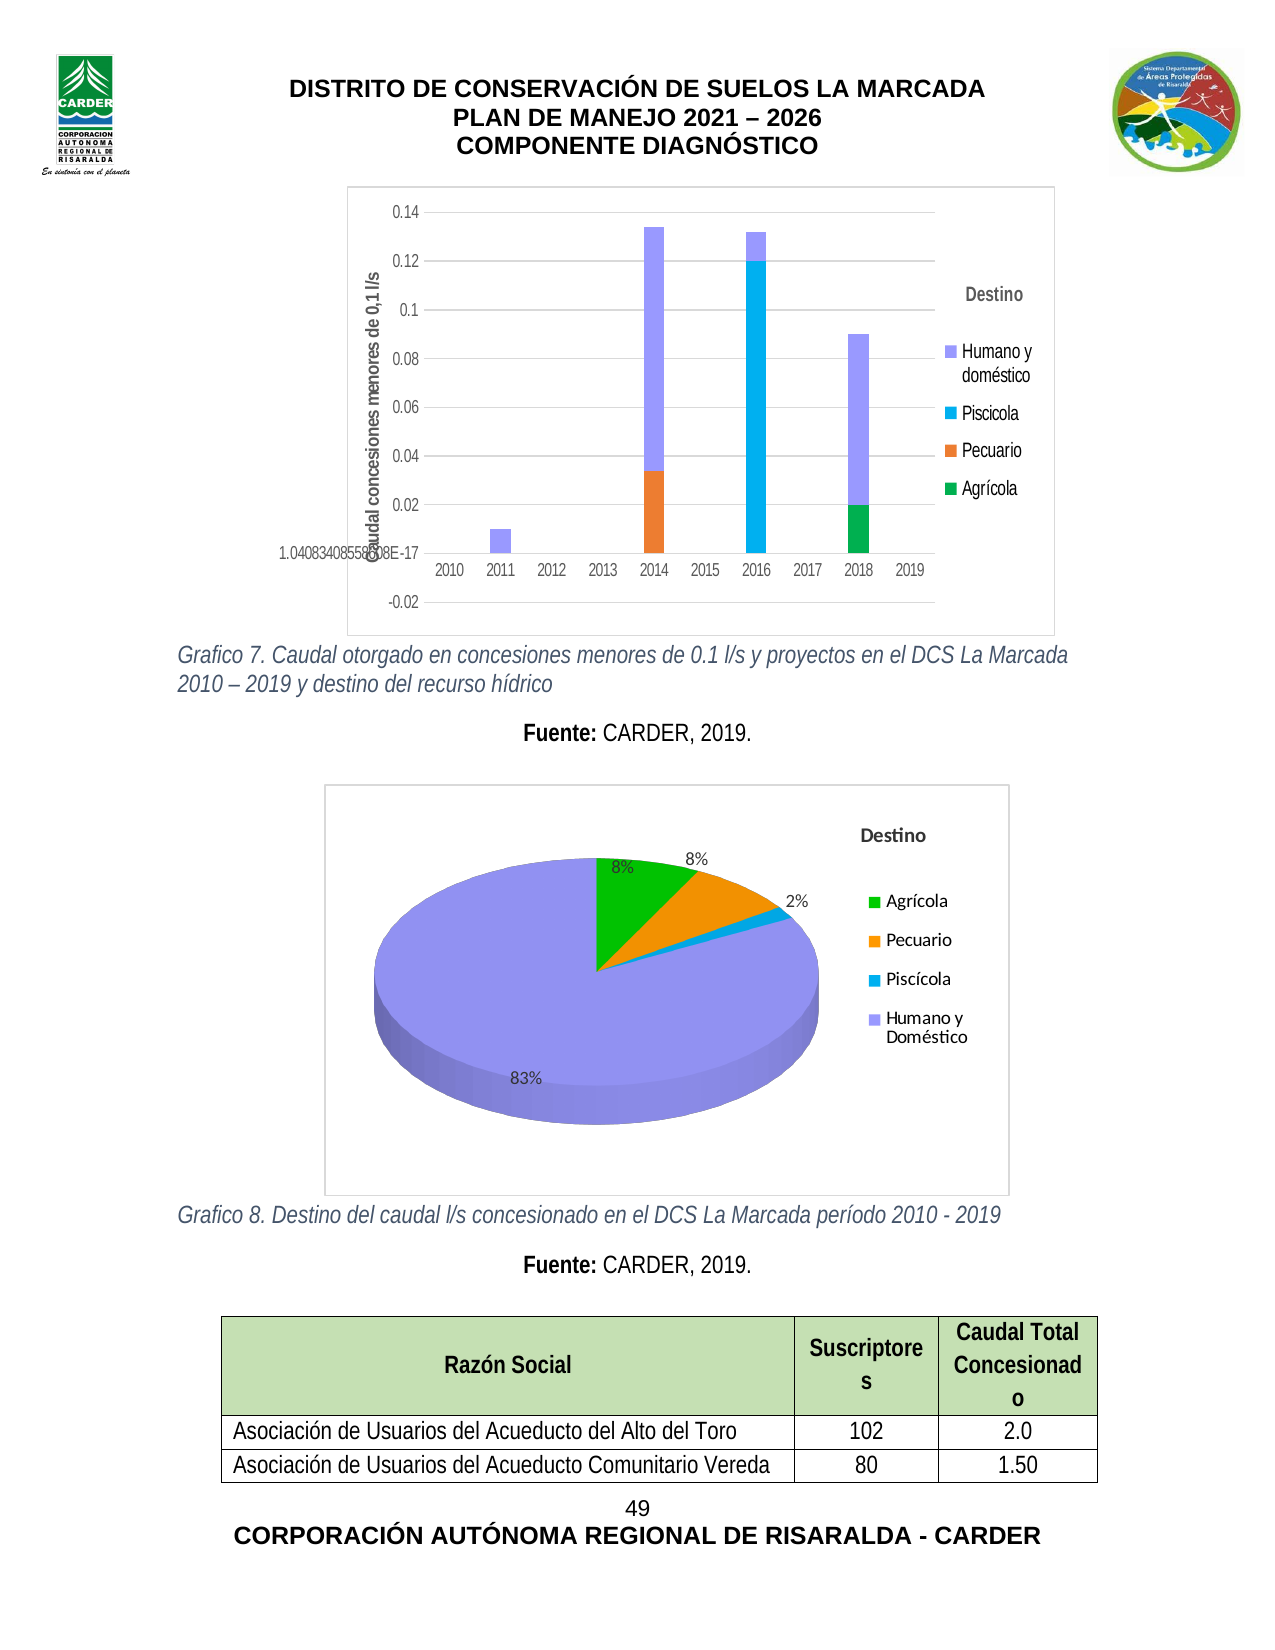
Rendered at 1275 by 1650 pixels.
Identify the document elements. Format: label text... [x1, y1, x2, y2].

table_cell 2.0 [939, 1416, 1097, 1449]
table_cell Asociación de Usuarios del Acueducto Comunitario Vereda El Rodeo [222, 1450, 794, 1482]
picture [1108, 48, 1245, 177]
text Fuente: CARDER, 2019. [177, 718, 1098, 747]
text Grafico 8. Destino del caudal l/s concesionado en el DCS La Marcada período 2010 - 2019 [177, 1201, 1098, 1229]
table_header Caudal Total Concesionado [939, 1317, 1097, 1415]
table_cell Asociación de Usuarios del Acueducto del Alto del Toro [222, 1416, 794, 1449]
text Grafico 7. Caudal otorgado en concesiones menores de 0.1 l/s y proyectos en el DCS La Marcada 2010 – 2019 y destino del recurso hídrico [177, 640, 1098, 697]
picture [36, 47, 136, 186]
table_header Suscriptores [795, 1317, 938, 1415]
table_header Razón Social [222, 1317, 794, 1415]
table_cell 1.50 [939, 1450, 1097, 1482]
table_cell 102 [795, 1416, 938, 1449]
text Fuente: CARDER, 2019. [177, 1250, 1098, 1279]
table_cell 80 [795, 1450, 938, 1482]
